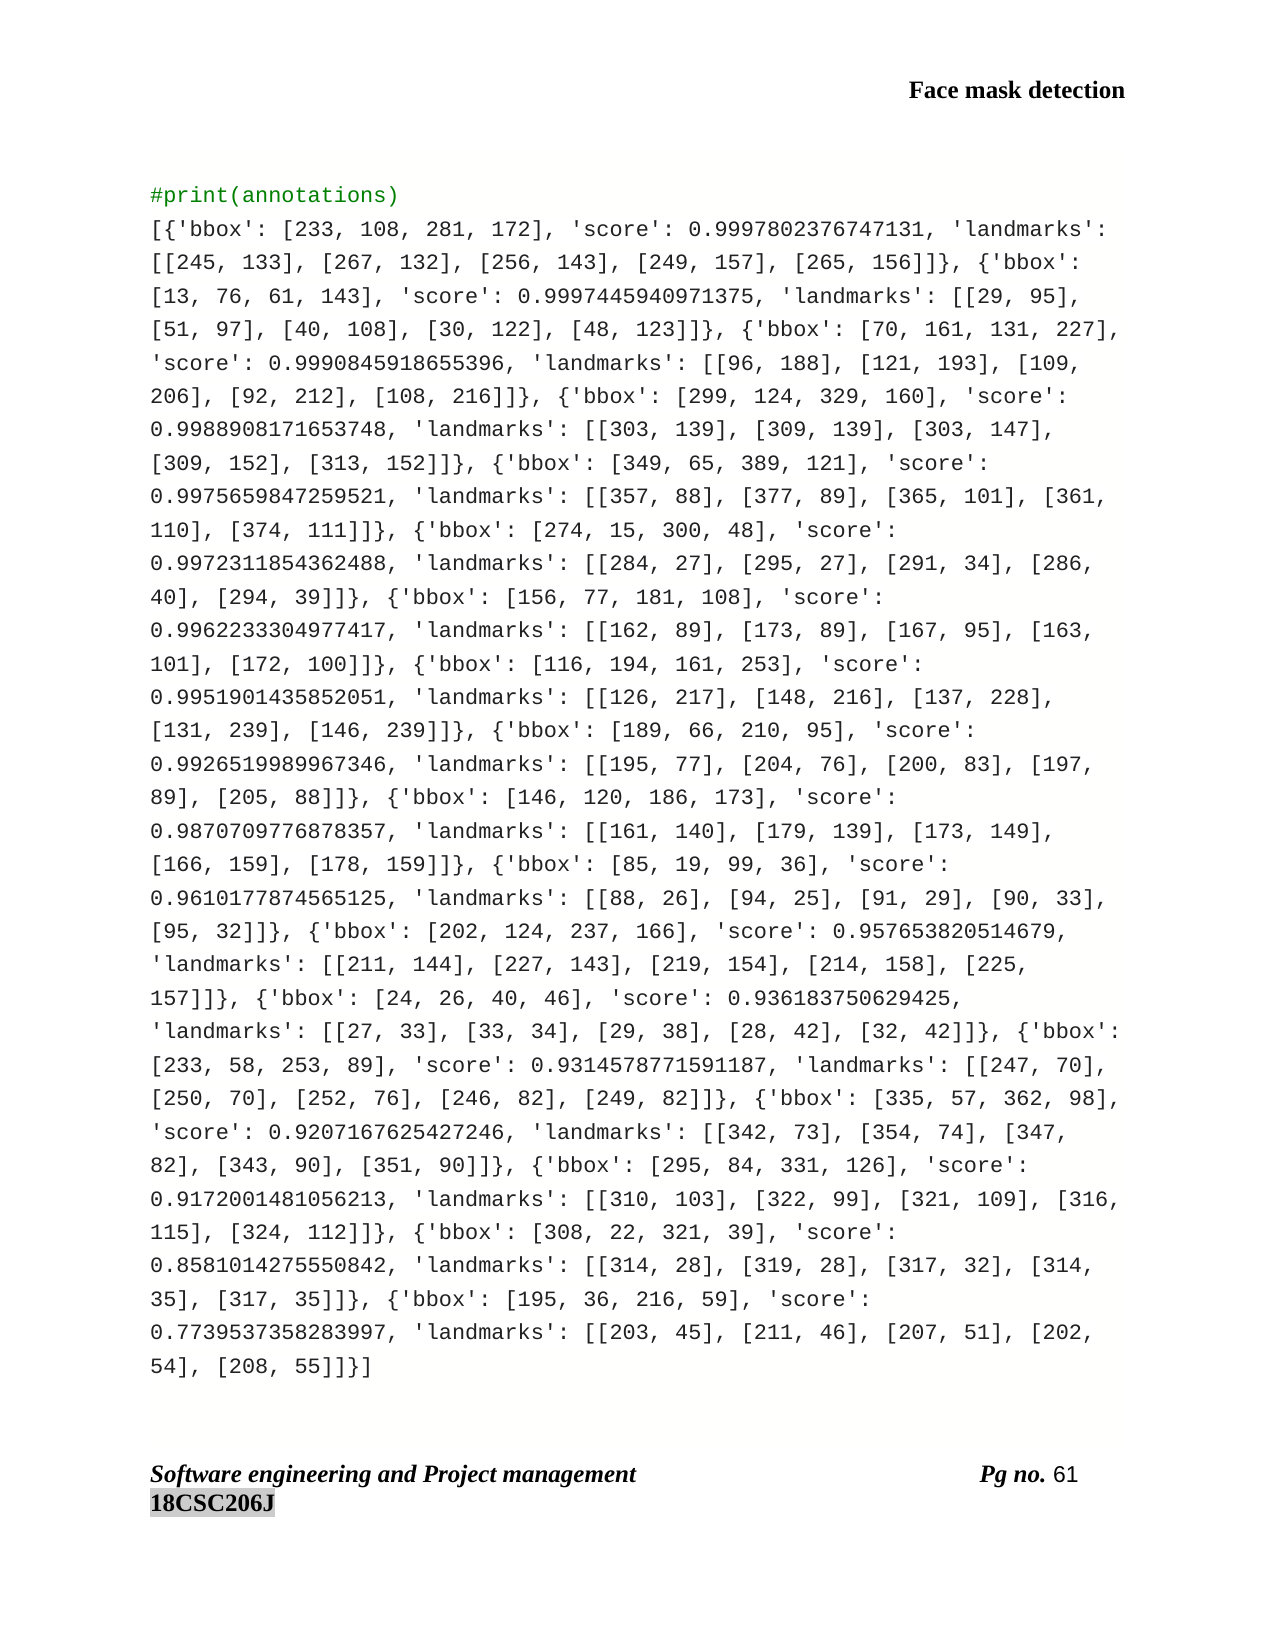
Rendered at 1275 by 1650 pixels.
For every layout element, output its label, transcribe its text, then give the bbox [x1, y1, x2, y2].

text [{'bbox': [233, 108, 281, 172], 'score': 0.9997802376747131, 'landmarks': [[245, 133], [267, 132], [256, 143], [249, 157], [265, 156]]}, {'bbox': [13, 76, 61, 143], 'score': 0.9997445940971375, 'landmarks': [[29, 95], [51, 97], [40, 108], [30, 122], [48, 123]]}, {'bbox': [70, 161, 131, 227], 'score': 0.9990845918655396, 'landmarks': [[96, 188], [121, 193], [109, 206], [92, 212], [108, 216]]}, {'bbox': [299, 124, 329, 160], 'score': 0.9988908171653748, 'landmarks': [[303, 139], [309, 139], [303, 147], [309, 152], [313, 152]]}, {'bbox': [349, 65, 389, 121], 'score': 0.9975659847259521, 'landmarks': [[357, 88], [377, 89], [365, 101], [361, 110], [374, 111]]}, {'bbox': [274, 15, 300, 48], 'score': 0.9972311854362488, 'landmarks': [[284, 27], [295, 27], [291, 34], [286, 40], [294, 39]]}, {'bbox': [156, 77, 181, 108], 'score': 0.9962233304977417, 'landmarks': [[162, 89], [173, 89], [167, 95], [163, 101], [172, 100]]}, {'bbox': [116, 194, 161, 253], 'score': 0.9951901435852051, 'landmarks': [[126, 217], [148, 216], [137, 228], [131, 239], [146, 239]]}, {'bbox': [189, 66, 210, 95], 'score': 0.9926519989967346, 'landmarks': [[195, 77], [204, 76], [200, 83], [197, 89], [205, 88]]}, {'bbox': [146, 120, 186, 173], 'score': 0.9870709776878357, 'landmarks': [[161, 140], [179, 139], [173, 149], [166, 159], [178, 159]]}, {'bbox': [85, 19, 99, 36], 'score': 0.9610177874565125, 'landmarks': [[88, 26], [94, 25], [91, 29], [90, 33], [95, 32]]}, {'bbox': [202, 124, 237, 166], 'score': 0.957653820514679, 'landmarks': [[211, 144], [227, 143], [219, 154], [214, 158], [225, 157]]}, {'bbox': [24, 26, 40, 46], 'score': 0.936183750629425, 'landmarks': [[27, 33], [33, 34], [29, 38], [28, 42], [32, 42]]}, {'bbox': [233, 58, 253, 89], 'score': 0.9314578771591187, 'landmarks': [[247, 70], [250, 70], [252, 76], [246, 82], [249, 82]]}, {'bbox': [335, 57, 362, 98], 'score': 0.9207167625427246, 'landmarks': [[342, 73], [354, 74], [347, 82], [343, 90], [351, 90]]}, {'bbox': [295, 84, 331, 126], 'score': 0.9172001481056213, 'landmarks': [[310, 103], [322, 99], [321, 109], [316, 115], [324, 112]]}, {'bbox': [308, 22, 321, 39], 'score': 0.8581014275550842, 'landmarks': [[314, 28], [319, 28], [317, 32], [314, 35], [317, 35]]}, {'bbox': [195, 36, 216, 59], 'score': 0.7739537358283997, 'landmarks': [[203, 45], [211, 46], [207, 51], [202, 54], [208, 55]]}] [150, 218, 1125, 1380]
text #print(annotations) [150, 184, 1125, 209]
